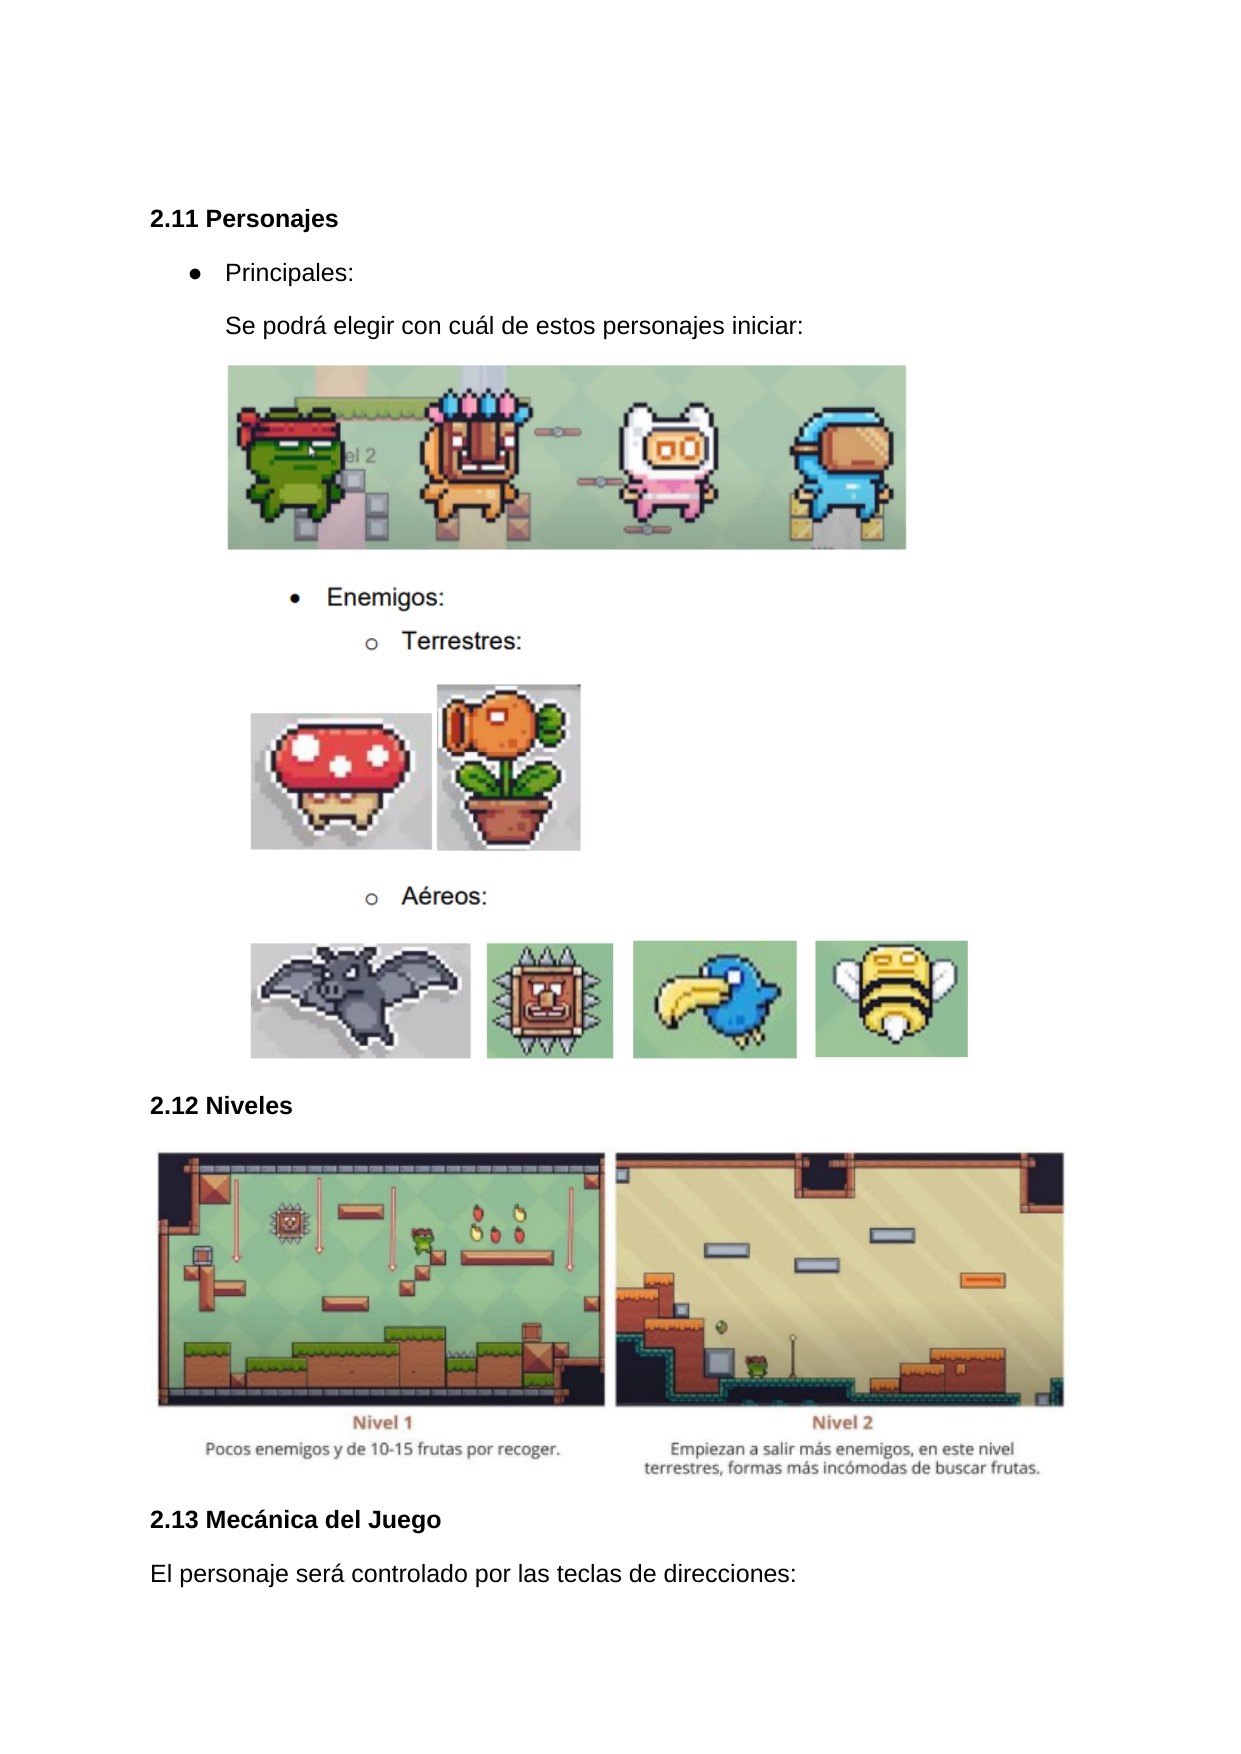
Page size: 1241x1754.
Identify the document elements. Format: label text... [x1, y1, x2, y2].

picture [225, 365, 911, 553]
list Principales: [187, 257, 1090, 286]
picture [150, 1144, 1091, 1480]
text Se podrá elegir con cuál de estos personajes iniciar: [225, 311, 1090, 340]
text 2.11 Personajes [150, 204, 1090, 232]
text 2.13 Mecánica del Juego [150, 1505, 1090, 1534]
picture [232, 577, 978, 1066]
text El personaje será controlado por las teclas de direcciones: [150, 1559, 1090, 1587]
text 2.12 Niveles [150, 1091, 1090, 1119]
